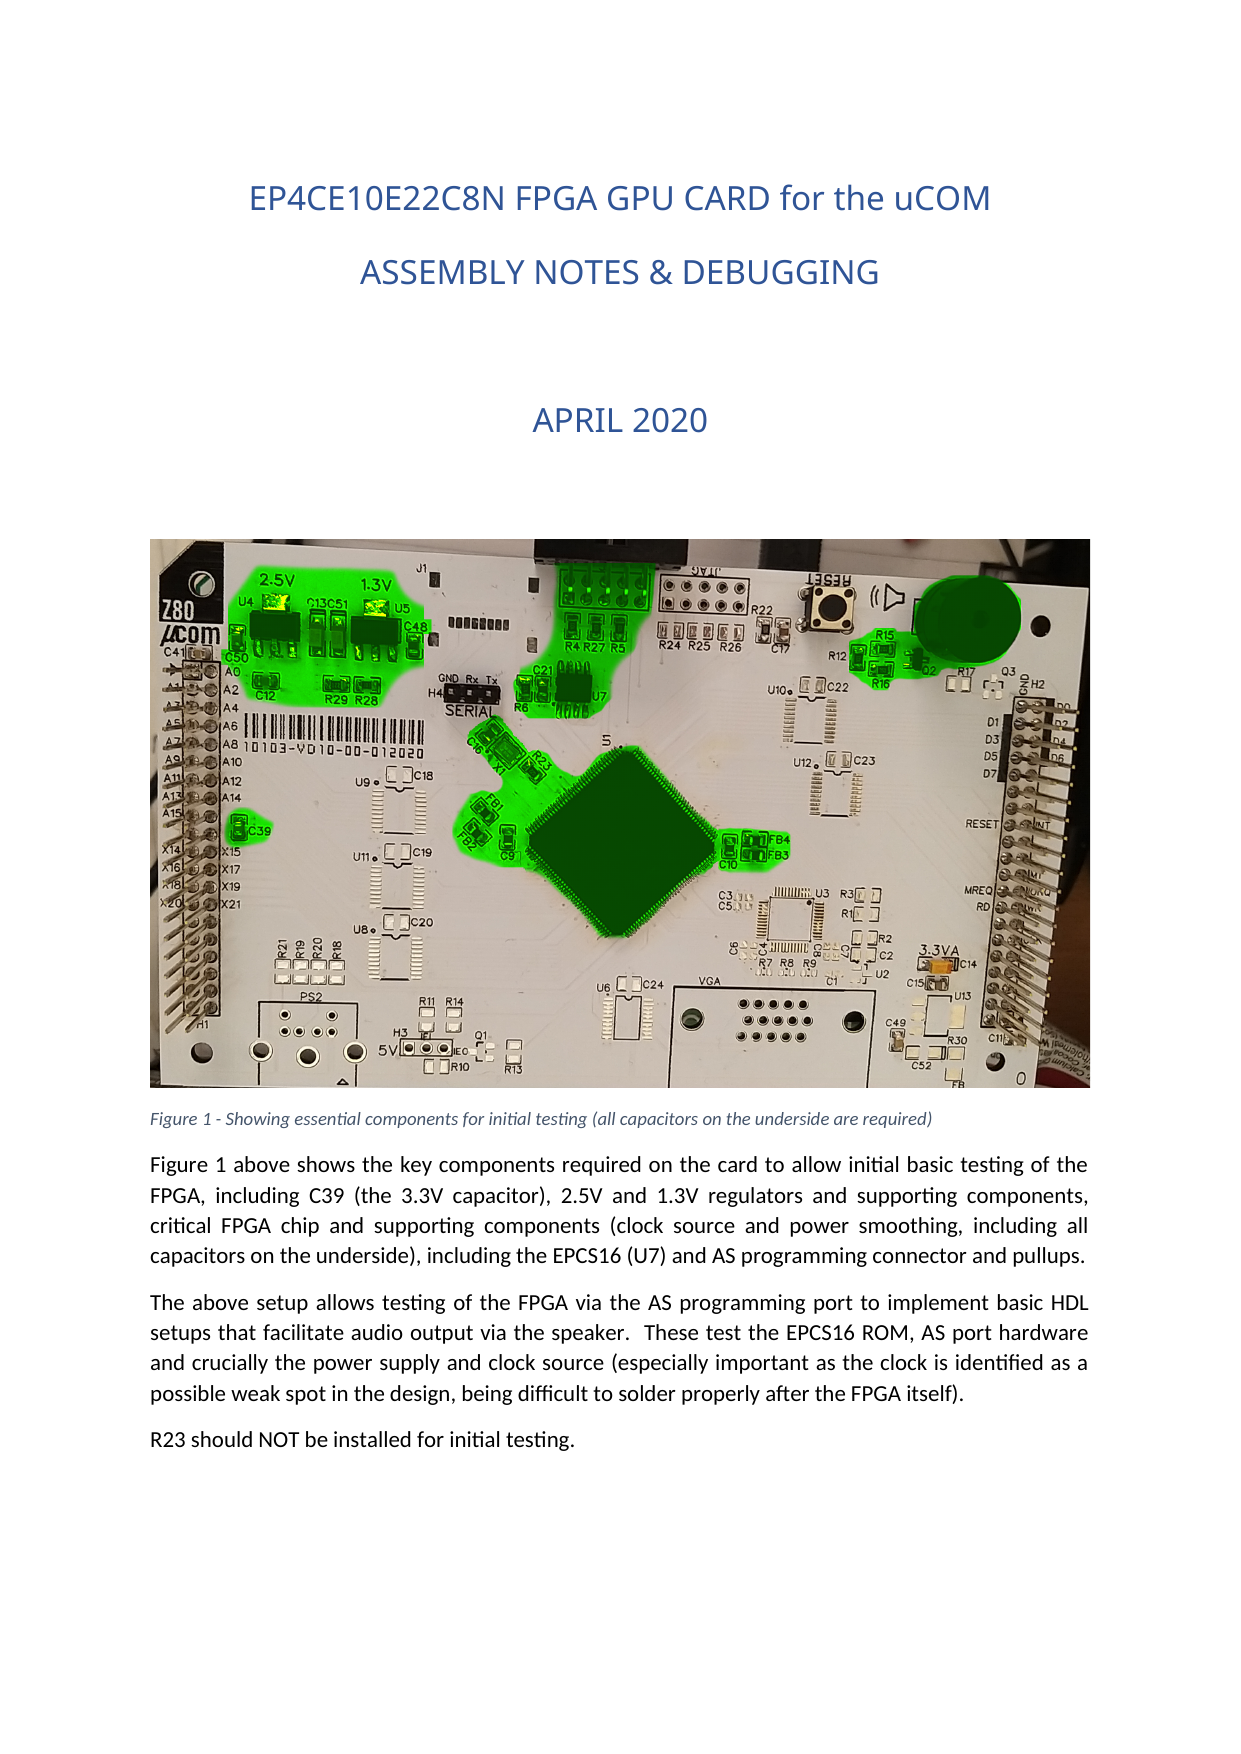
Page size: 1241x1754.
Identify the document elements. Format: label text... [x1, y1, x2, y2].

text Figure 1 above shows the key components required on the card to allow initial basic testing of the FPGA, including C39 (the 3.3V capacitor), 2.5V and 1.3V regulators and supporting components, critical FPGA chip and supporting components (clock source and power smoothing, including all capacitors on the underside), including the EPCS16 (U7) and AS programming connector and pullups. [150, 1151, 1090, 1269]
text R23 should NOT be installed for initial testing. [150, 1426, 1090, 1454]
subtitle APRIL 2020 [150, 397, 1090, 442]
text The above setup allows testing of the FPGA via the AS programming port to implement basic HDL setups that facilitate audio output via the speaker. These test the EPCS16 ROM, AS port hardware and crucially the power supply and clock source (especially important as the clock is identified as a possible weak spot in the design, being difficult to solder properly after the FPGA itself). [150, 1288, 1090, 1407]
subtitle EP4CE10E22C8N FPGA GPU CARD for the uCOM [150, 175, 1090, 220]
subtitle ASSEMBLY NOTES & DEBUGGING [150, 249, 1090, 294]
picture [150, 539, 1091, 1088]
